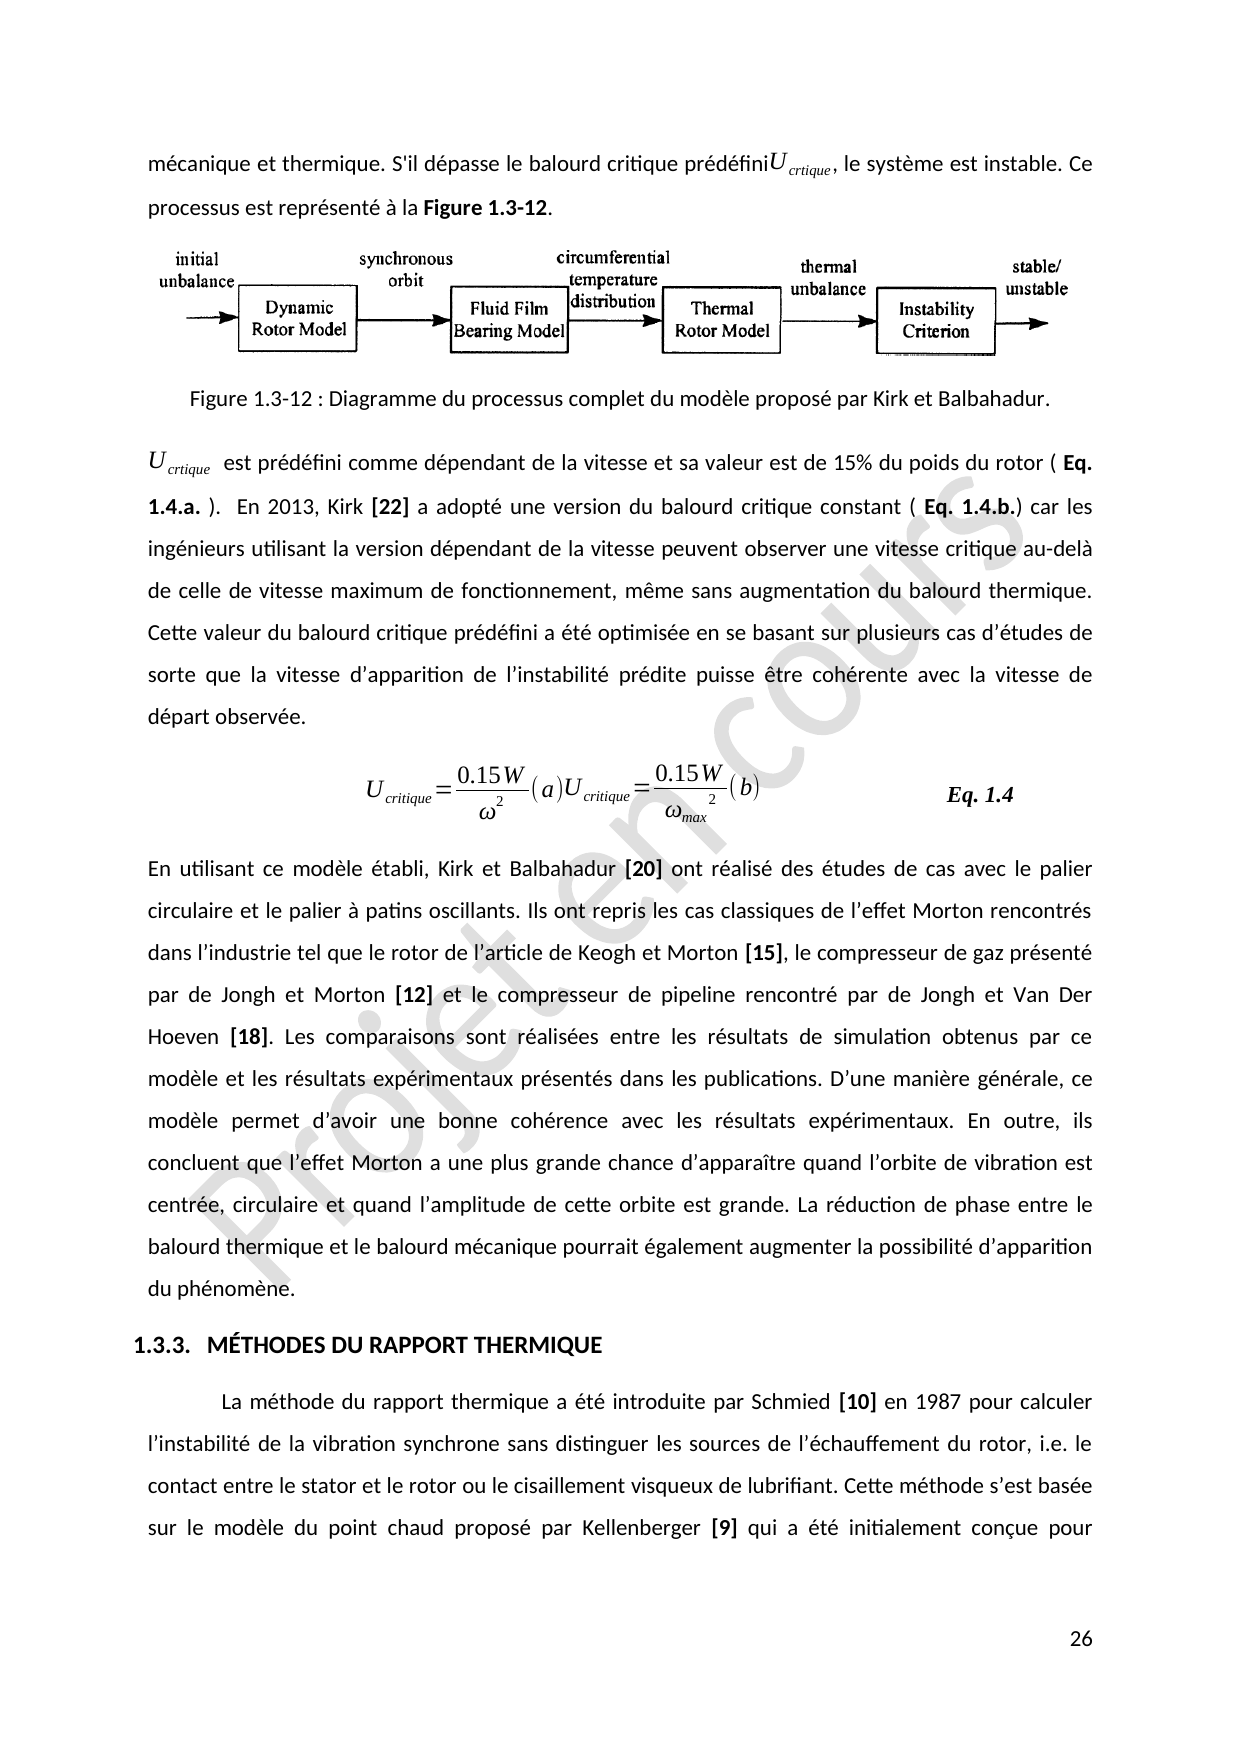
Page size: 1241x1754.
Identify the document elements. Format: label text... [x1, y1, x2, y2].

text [148, 1387, 1093, 1541]
text En utilisant ce modèle établi, Kirk et Balbahadur [20] ont réalisé des études de cas avec le palier circulaire et le palier à patins oscillants. Ils ont repris les cas classiques de l’effet Morton rencontrés dans l’industrie tel que le rotor de l’article de Keogh et Morton [15], le compresseur de gaz présenté par de Jongh et Morton [12] et le compresseur de pipeline rencontré par de Jongh et Van Der Hoeven [18]. Les comparaisons sont réalisées entre les résultats de simulation obtenus par ce modèle et les résultats expérimentaux présentés dans les publications. D’une manière générale, ce modèle permet d’avoir une bonne cohérence avec les résultats expérimentaux. En outre, ils concluent que l’effet Morton a une plus grande chance d’apparaître quand l’orbite de vibration est centrée, circulaire et quand l’amplitude de cette orbite est grande. La réduction de phase entre le balourd thermique et le balourd mécanique pourrait également augmenter la possibilité d’apparition du phénomène. [148, 854, 1093, 1302]
picture [147, 235, 1093, 370]
text est prédéfini comme dépendant de la vitesse et sa valeur est de 15% du poids du rotor ( Eq. 1.4.a. ). En 2013, Kirk [22] a adopté une version du balourd critique constant ( Eq. 1.4.b.) car les ingénieurs utilisant la version dépendant de la vitesse peuvent observer une vitesse critique au-delà de celle de vitesse maximum de fonctionnement, même sans augmentation du balourd thermique. Cette valeur du balourd critique prédéfini a été optimisée en se basant sur plusieurs cas d’études de sorte que la vitesse d’apparition de l’instabilité prédite puisse être cohérente avec la vitesse de départ observée. [148, 447, 1093, 730]
subtitle Méthodes du rapport thermique [133, 1329, 1093, 1359]
table_header [939, 744, 1053, 854]
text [148, 148, 1093, 221]
table_header [188, 744, 939, 854]
